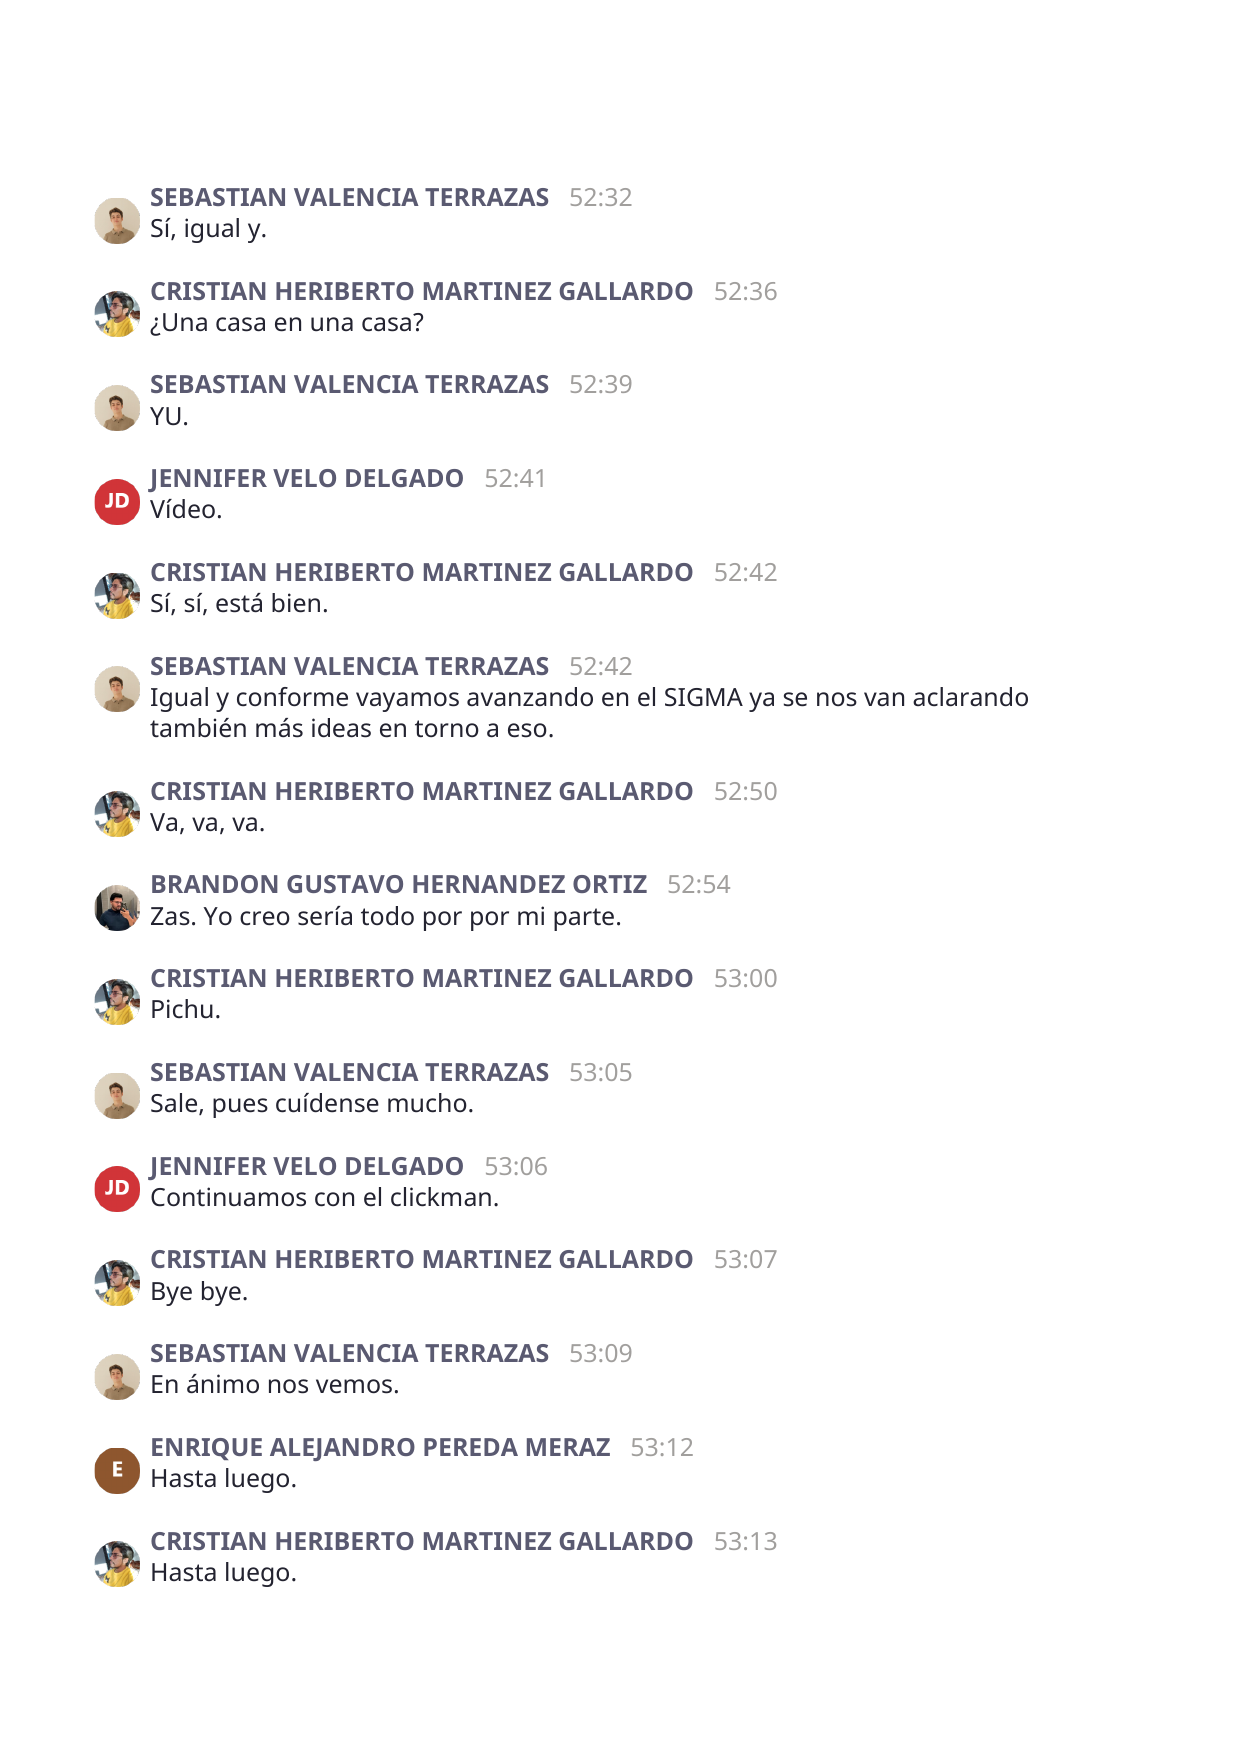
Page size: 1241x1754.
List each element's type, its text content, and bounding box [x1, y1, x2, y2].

text CRISTIAN HERIBERTO MARTINEZ GALLARDO 53:00 Pichu. [150, 931, 1090, 1025]
text SEBASTIAN VALENCIA TERRAZAS 52:32 Sí, igual y. [150, 150, 1090, 244]
picture [94, 1073, 140, 1119]
text ENRIQUE ALEJANDRO PEREDA MERAZ 53:12 Hasta luego. [150, 1400, 1090, 1494]
picture [94, 198, 140, 244]
text CRISTIAN HERIBERTO MARTINEZ GALLARDO 53:07 Bye bye. [150, 1212, 1090, 1306]
picture [94, 479, 140, 525]
picture [94, 1541, 140, 1587]
picture [94, 666, 140, 712]
text SEBASTIAN VALENCIA TERRAZAS 53:09 En ánimo nos vemos. [150, 1306, 1090, 1400]
picture [94, 1448, 140, 1494]
text JENNIFER VELO DELGADO 53:06 Continuamos con el clickman. [150, 1119, 1090, 1212]
picture [94, 1354, 140, 1400]
text CRISTIAN HERIBERTO MARTINEZ GALLARDO 53:13 Hasta luego. [150, 1494, 1090, 1587]
text CRISTIAN HERIBERTO MARTINEZ GALLARDO 52:36 ¿Una casa en una casa? [150, 244, 1090, 337]
text SEBASTIAN VALENCIA TERRAZAS 52:42 Igual y conforme vayamos avanzando en el SIGMA ya se nos van aclarando también más ideas en torno a eso. [150, 619, 1090, 744]
text CRISTIAN HERIBERTO MARTINEZ GALLARDO 52:42 Sí, sí, está bien. [150, 525, 1090, 619]
picture [94, 979, 140, 1025]
text BRANDON GUSTAVO HERNANDEZ ORTIZ 52:54 Zas. Yo creo sería todo por por mi parte. [150, 837, 1090, 931]
text SEBASTIAN VALENCIA TERRAZAS 53:05 Sale, pues cuídense mucho. [150, 1025, 1090, 1119]
picture [94, 791, 140, 837]
picture [94, 1166, 140, 1212]
picture [94, 573, 140, 619]
picture [94, 291, 140, 337]
text CRISTIAN HERIBERTO MARTINEZ GALLARDO 52:50 Va, va, va. [150, 744, 1090, 837]
picture [94, 1260, 140, 1306]
picture [94, 885, 140, 931]
text SEBASTIAN VALENCIA TERRAZAS 52:39 YU. [150, 337, 1090, 431]
text JENNIFER VELO DELGADO 52:41 Vídeo. [150, 431, 1090, 525]
picture [94, 385, 140, 431]
